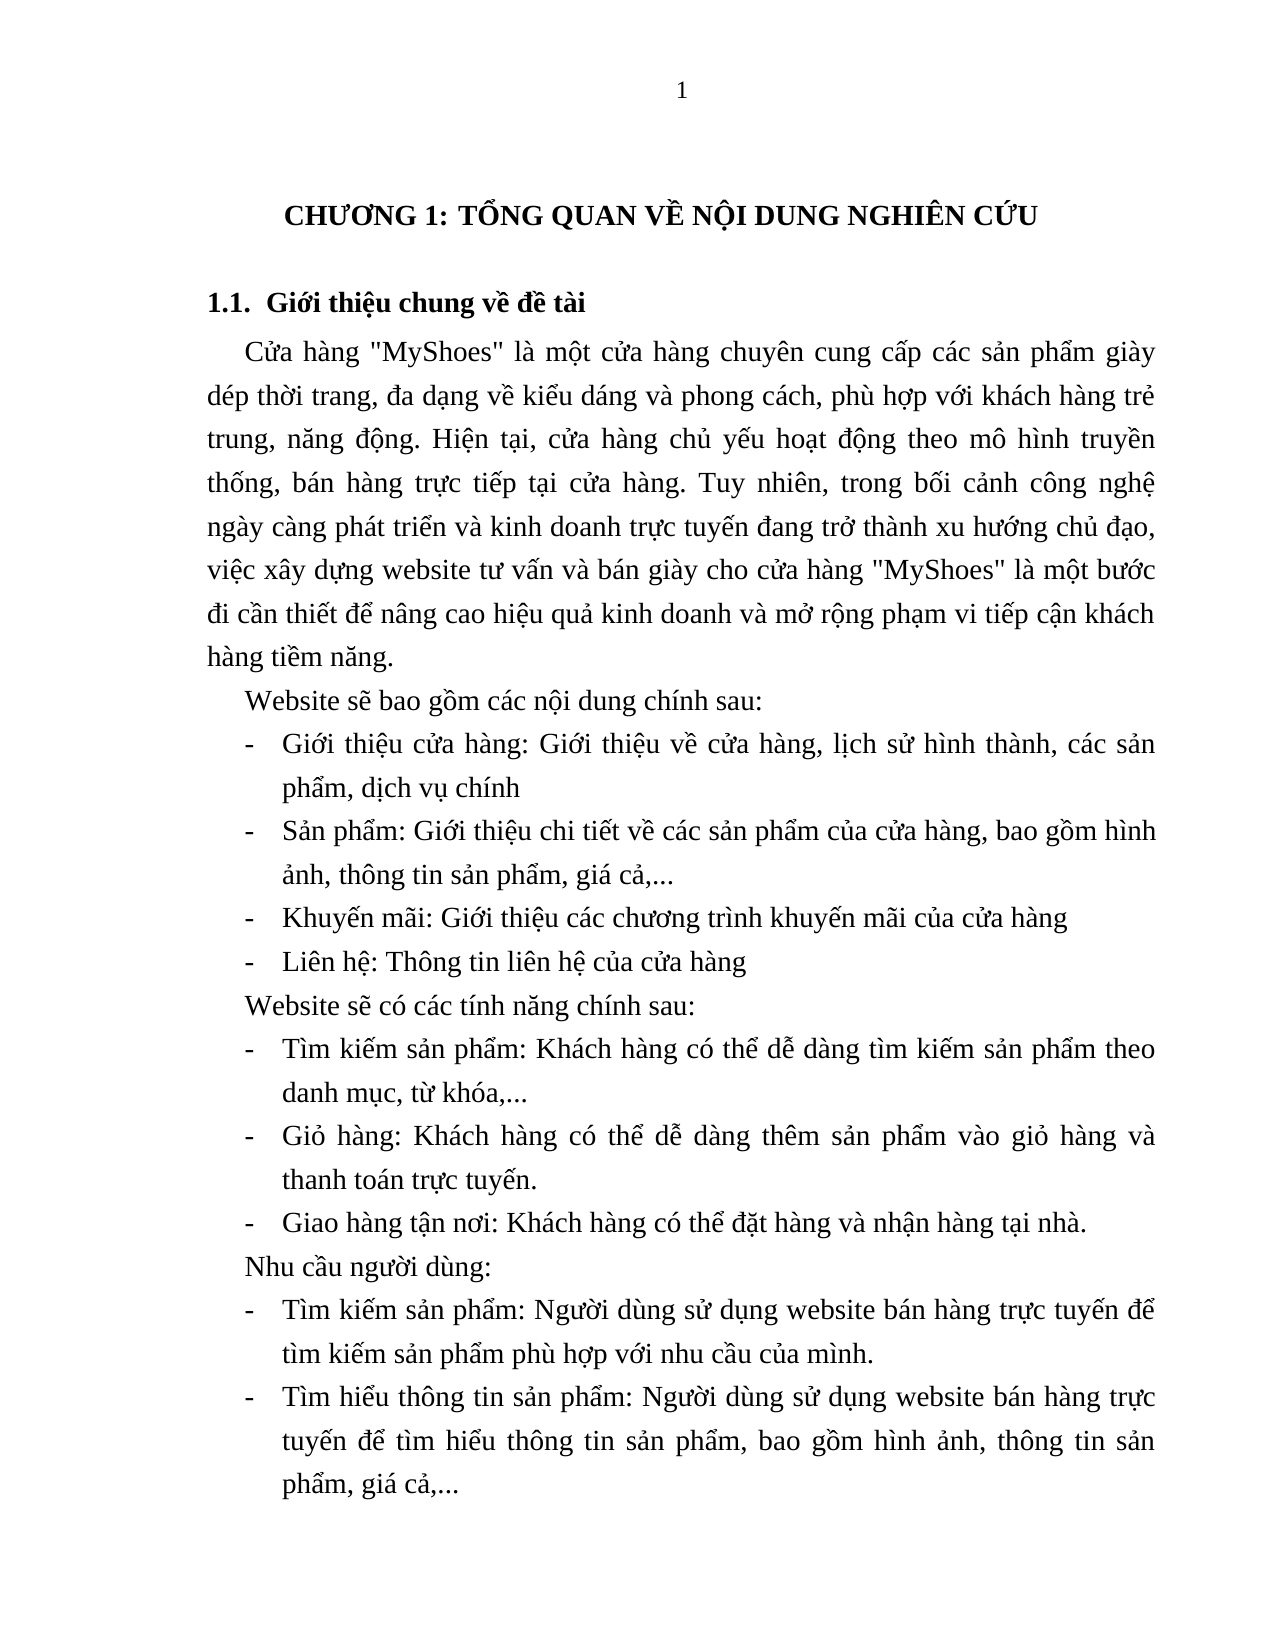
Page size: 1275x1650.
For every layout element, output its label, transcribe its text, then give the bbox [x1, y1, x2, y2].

list Sản phẩm: Giới thiệu chi tiết về các sản phẩm của cửa hàng, bao gồm hình ảnh, thông tin sản phẩm, giá cả,... [244, 813, 1157, 891]
text Website sẽ bao gồm các nội dung chính sau: [207, 683, 1157, 716]
subtitle Giới thiệu chung về đề tài [207, 285, 1157, 318]
list Tìm kiếm sản phẩm: Khách hàng có thể dễ dàng tìm kiếm sản phẩm theo danh mục, từ khóa,... [244, 1031, 1157, 1108]
list Tìm hiểu thông tin sản phẩm: Người dùng sử dụng website bán hàng trực tuyến để tìm hiểu thông tin sản phẩm, bao gồm hình ảnh, thông tin sản phẩm, giá cả,... [244, 1379, 1157, 1500]
list Giới thiệu cửa hàng: Giới thiệu về cửa hàng, lịch sử hình thành, các sản phẩm, dịch vụ chính [244, 726, 1157, 803]
list Giỏ hàng: Khách hàng có thể dễ dàng thêm sản phẩm vào giỏ hàng và thanh toán trực tuyến. [244, 1118, 1157, 1195]
list Nhu cầu người dùng: [244, 1249, 1157, 1282]
list Liên hệ: Thông tin liên hệ của cửa hàng [244, 944, 1157, 978]
text Cửa hàng "MyShoes" là một cửa hàng chuyên cung cấp các sản phẩm giày dép thời trang, đa dạng về kiểu dáng và phong cách, phù hợp với khách hàng trẻ trung, năng động. Hiện tại, cửa hàng chủ yếu hoạt động theo mô hình truyền thống, bán hàng trực tiếp tại cửa hàng. Tuy nhiên, trong bối cảnh công nghệ ngày càng phát triển và kinh doanh trực tuyến đang trở thành xu hướng chủ đạo, việc xây dựng website tư vấn và bán giày cho cửa hàng "MyShoes" là một bước đi cần thiết để nâng cao hiệu quả kinh doanh và mở rộng phạm vi tiếp cận khách hàng tiềm năng. [207, 334, 1157, 673]
list Khuyến mãi: Giới thiệu các chương trình khuyến mãi của cửa hàng [244, 901, 1157, 934]
list Giao hàng tận nơi: Khách hàng có thể đặt hàng và nhận hàng tại nhà. [244, 1205, 1157, 1239]
subtitle TỔNG QUAN VỀ NỘI DUNG NGHIÊN CỨU [283, 198, 1157, 231]
list Website sẽ có các tính năng chính sau: [244, 988, 1157, 1021]
list Tìm kiếm sản phẩm: Người dùng sử dụng website bán hàng trực tuyến để tìm kiếm sản phẩm phù hợp với nhu cầu của mình. [244, 1292, 1157, 1369]
